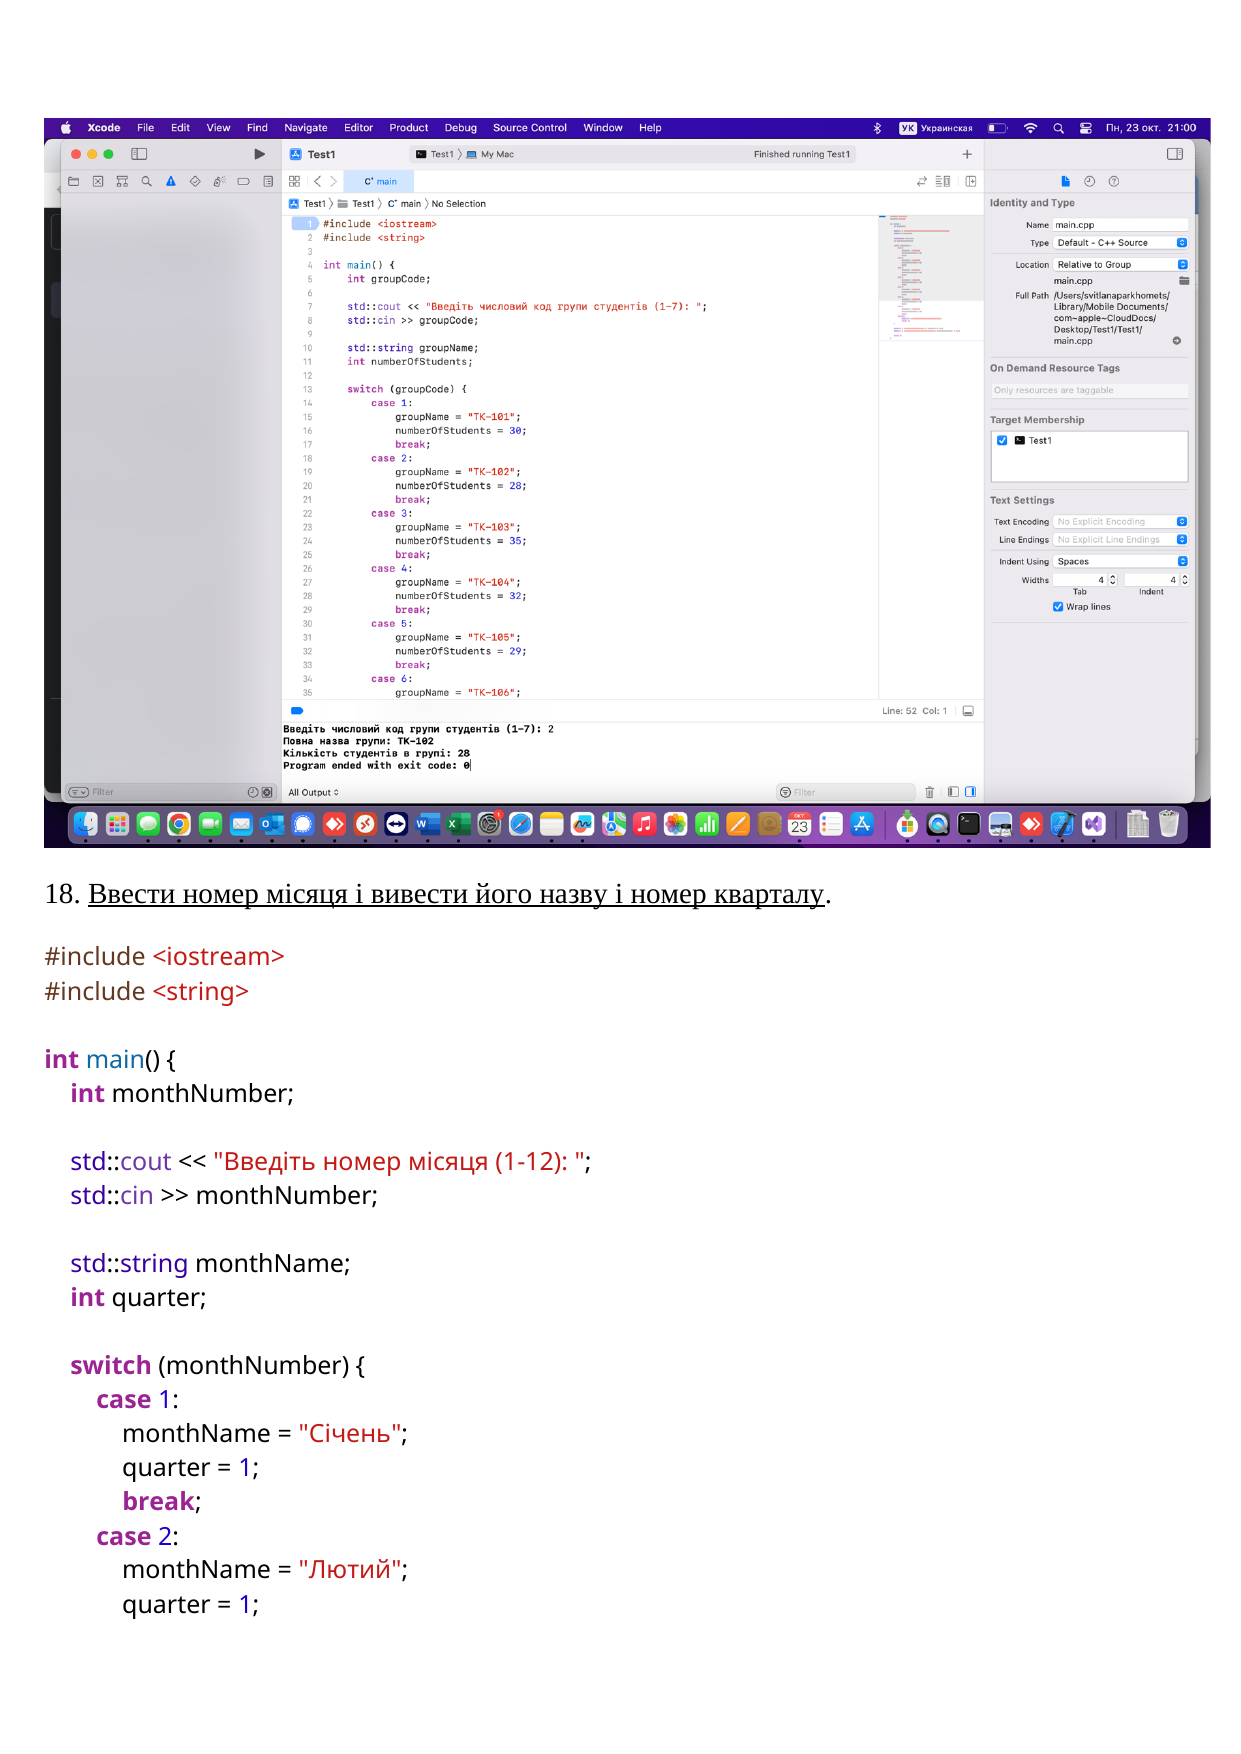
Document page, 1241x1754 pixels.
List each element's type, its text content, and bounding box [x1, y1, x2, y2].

text case 2: [44, 1518, 1211, 1552]
text int monthNumber; [44, 1075, 1211, 1109]
text case 1: [44, 1382, 1211, 1416]
text std::cout << "Введіть номер місяця (1-12): "; [44, 1143, 1211, 1177]
text quarter = 1; [44, 1450, 1211, 1484]
text #include <iostream> [44, 939, 1211, 973]
text quarter = 1; [44, 1586, 1211, 1620]
text int quarter; [44, 1280, 1211, 1314]
text std::cin >> monthNumber; [44, 1177, 1211, 1212]
text break; [44, 1484, 1211, 1518]
text monthName = "Січень"; [44, 1416, 1211, 1450]
text int main() { [44, 1041, 1211, 1075]
text std::string monthName; [44, 1246, 1211, 1280]
text 18. Ввести номер місяця і вивести його назву і номер кварталу. [44, 876, 1211, 910]
text switch (monthNumber) { [44, 1348, 1211, 1382]
text monthName = "Лютий"; [44, 1552, 1211, 1586]
text #include <string> [44, 973, 1211, 1007]
picture [44, 118, 1211, 848]
